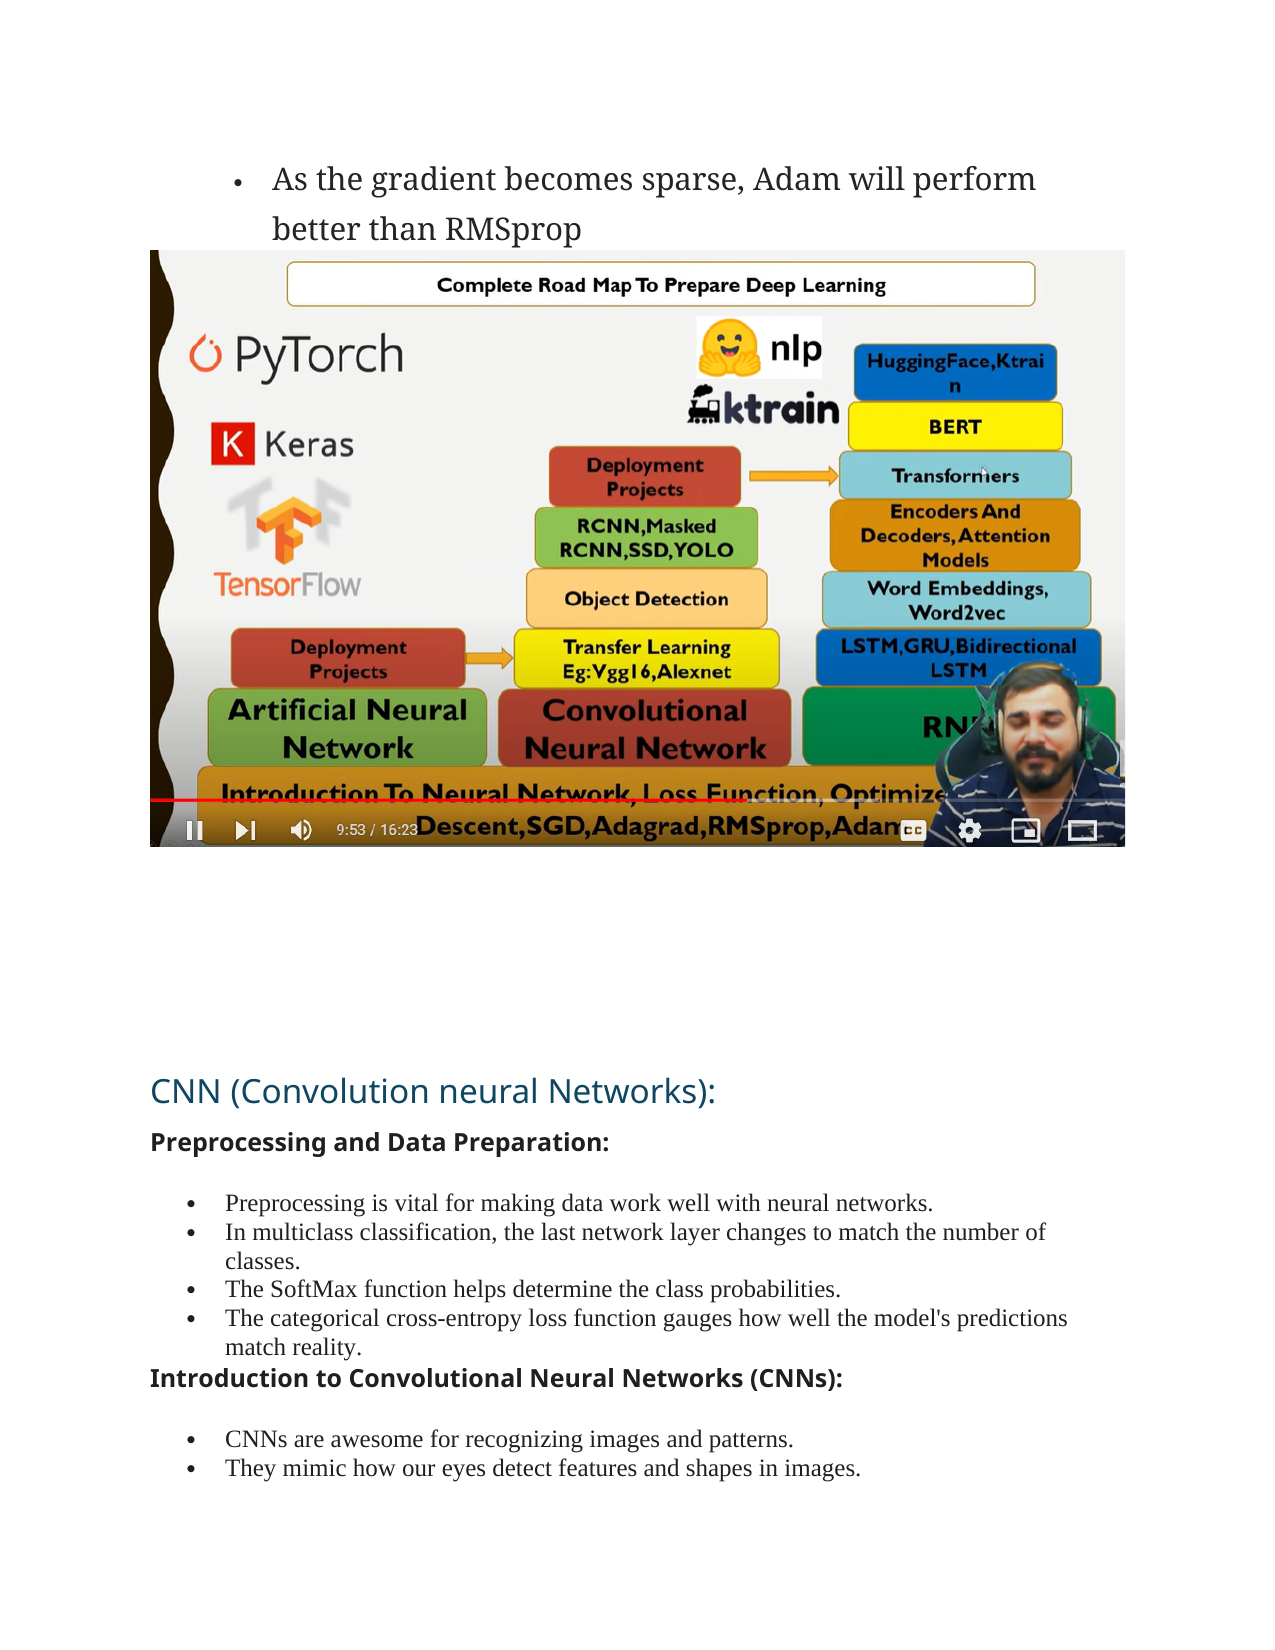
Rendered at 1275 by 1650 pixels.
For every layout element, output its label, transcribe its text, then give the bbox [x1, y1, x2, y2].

picture [150, 250, 1125, 847]
list Preprocessing is vital for making data work well with neural networks. [187, 1188, 1125, 1217]
list CNNs are awesome for recognizing images and patterns. [187, 1424, 1125, 1453]
list As the gradient becomes sparse, Adam will perform better than RMSprop [234, 150, 1125, 250]
list The SoftMax function helps determine the class probabilities. [187, 1274, 1125, 1303]
subtitle CNN (Convolution neural Networks): [150, 1068, 1125, 1113]
text Preprocessing and Data Preparation: [150, 1125, 1125, 1159]
text Introduction to Convolutional Neural Networks (CNNs): [150, 1361, 1125, 1395]
list They mimic how our eyes detect features and shapes in images. [187, 1453, 1125, 1482]
list In multiclass classification, the last network layer changes to match the number of classes. [187, 1217, 1125, 1274]
list The categorical cross-entropy loss function gauges how well the model's predictions match reality. [187, 1303, 1125, 1361]
